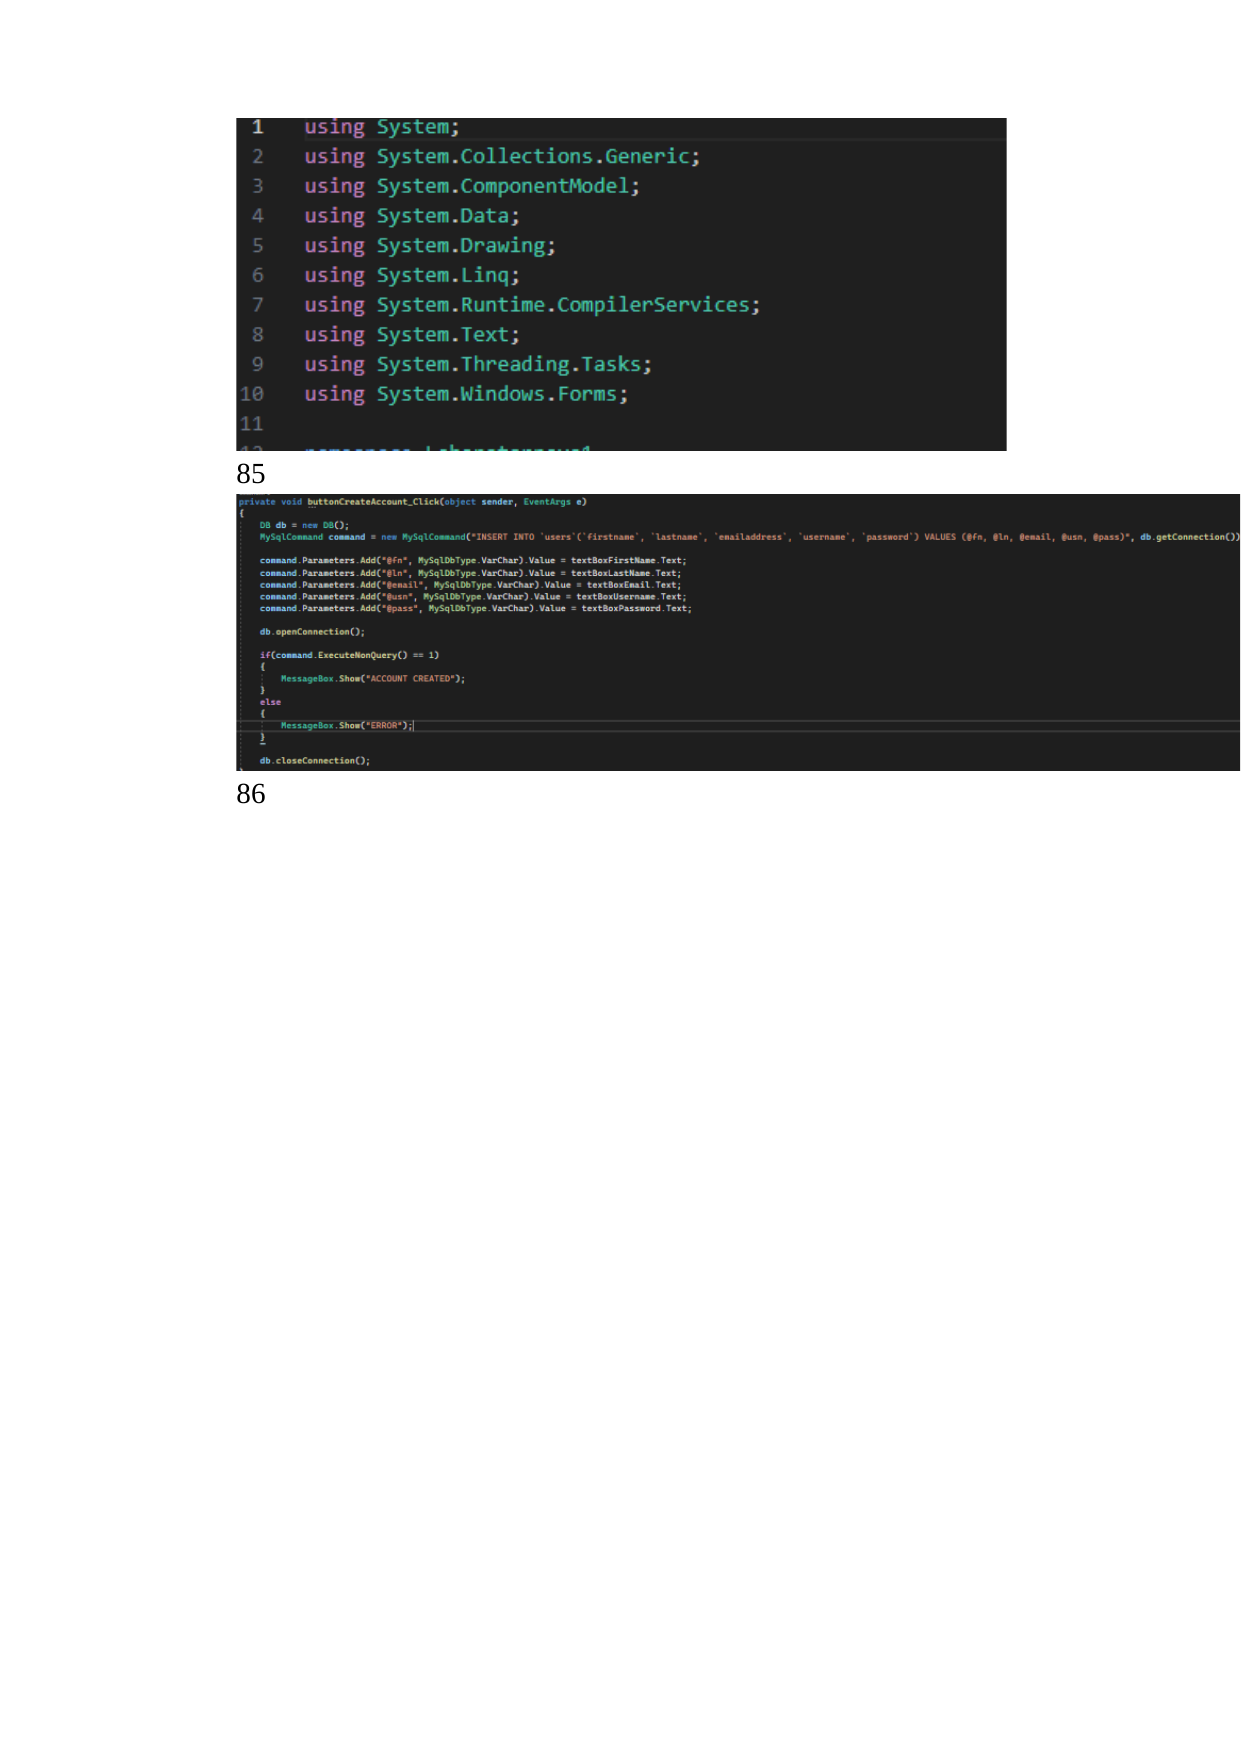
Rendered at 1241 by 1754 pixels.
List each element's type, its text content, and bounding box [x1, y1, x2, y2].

text 85 [177, 456, 1152, 489]
picture [236, 118, 1007, 451]
picture [236, 494, 1241, 771]
text 86 [177, 776, 1152, 809]
